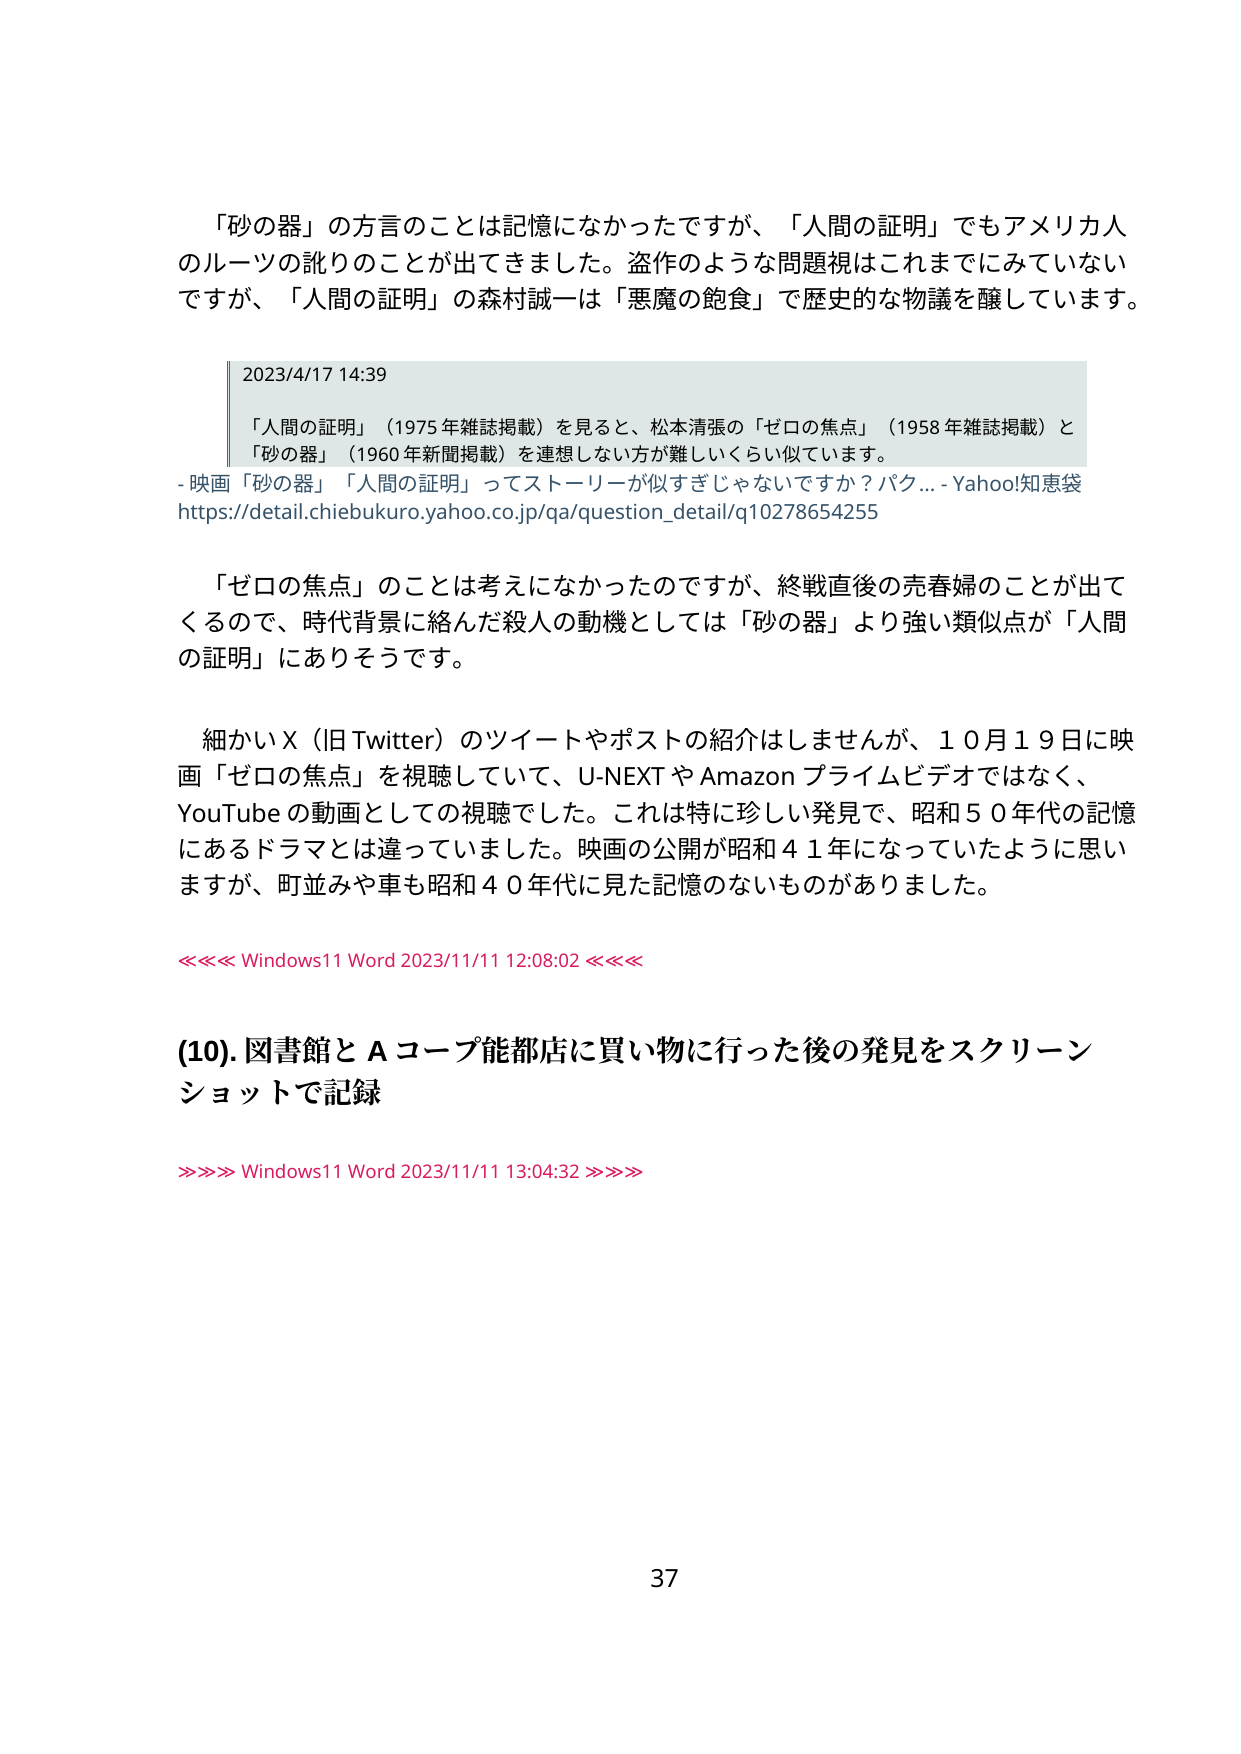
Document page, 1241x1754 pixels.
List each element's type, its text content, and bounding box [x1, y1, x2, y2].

text ≫≫≫ Windows11 Word 2023/11/11 13:04:32 ≫≫≫ [177, 1158, 1152, 1184]
subtitle 図書館とAコープ能都店に買い物に行った後の発見をスクリーンショットで記録 [177, 1028, 1152, 1112]
text 「ゼロの焦点」のことは考えになかったのですが、終戦直後の売春婦のことが出てくるので、時代背景に絡んだ殺人の動機としては「砂の器」より強い類似点が「人間の証明」にありそうです。 [177, 566, 1152, 675]
text 細かいX（旧Twitter）のツイートやポストの紹介はしませんが、１０月１９日に映画「ゼロの焦点」を視聴していて、U-NEXTやAmazonプライムビデオではなく、YouTubeの動画としての視聴でした。これは特に珍しい発見で、昭和５０年代の記憶にあるドラマとは違っていました。映画の公開が昭和４１年になっていたように思いますが、町並みや車も昭和４０年代に見た記憶のないものがありました。 [177, 721, 1152, 902]
text ≪≪≪ Windows11 Word 2023/11/11 12:08:02 ≪≪≪ [177, 948, 1152, 973]
text 「人間の証明」（1975年雑誌掲載）を見ると、松本清張の「ゼロの焦点」（1958年雑誌掲載）と「砂の器」（1960年新聞掲載）を連想しない方が難しいくらい似ています。 [230, 412, 1087, 467]
text 「砂の器」の方言のことは記憶になかったですが、「人間の証明」でもアメリカ人のルーツの訛りのことが出てきました。盗作のような問題視はこれまでにみていないですが、「人間の証明」の森村誠一は「悪魔の飽食」で歴史的な物議を醸しています。 [177, 207, 1152, 316]
text - 映画「砂の器」「人間の証明」ってストーリーが似すぎじゃないですか？パク... - Yahoo!知恵袋 https://detail.chiebukuro.yahoo.co.jp/qa/question_detail/q10278654255 [177, 467, 1152, 526]
text 2023/4/17 14:39 [230, 361, 1087, 387]
